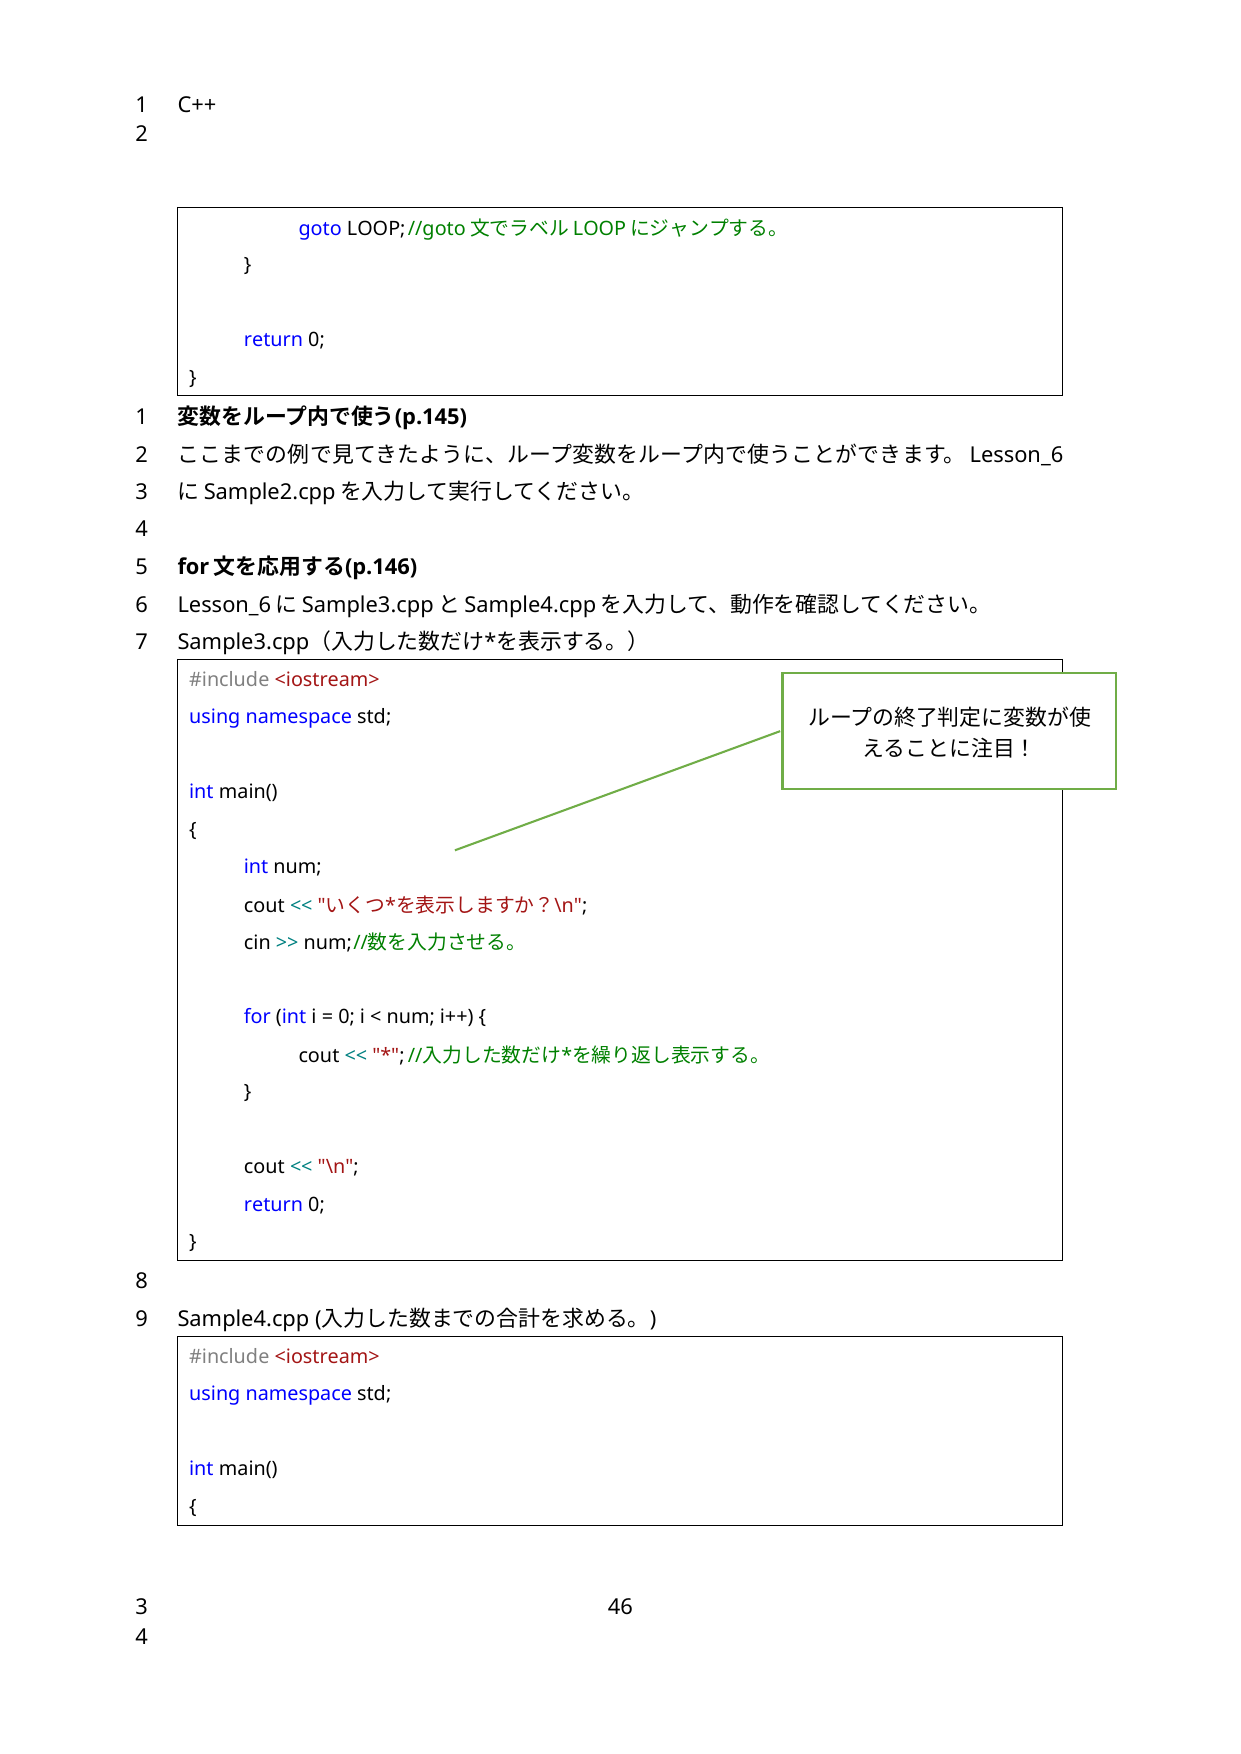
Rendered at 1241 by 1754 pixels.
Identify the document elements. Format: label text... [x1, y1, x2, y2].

text 変数をループ内で使う(p.145) [177, 396, 1063, 434]
table_header #include <iostream> using namespace std; int main() { int num; cout << "いくつ*を表示しますか？\n"; cin >> num; //数を入力させる。 for (int i = 0; i < num; i++) { cout << "*"; //入力した数だけ*を繰り返し表示する。 } cout << "\n"; return 0; } [178, 660, 1062, 1260]
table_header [178, 208, 1062, 395]
text Sample4.cpp (入力した数までの合計を求める。) [177, 1298, 1063, 1336]
text for文を応用する(p.146) [177, 546, 1063, 584]
text ここまでの例で見てきたように、ループ変数をループ内で使うことができます。Lesson_6にSample2.cppを入力して実行してください。 [177, 434, 1063, 509]
text Lesson_6にSample3.cppとSample4.cppを入力して、動作を確認してください。 [177, 584, 1063, 621]
text Sample3.cpp（入力した数だけ*を表示する。） [177, 621, 1063, 659]
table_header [178, 1337, 1062, 1524]
